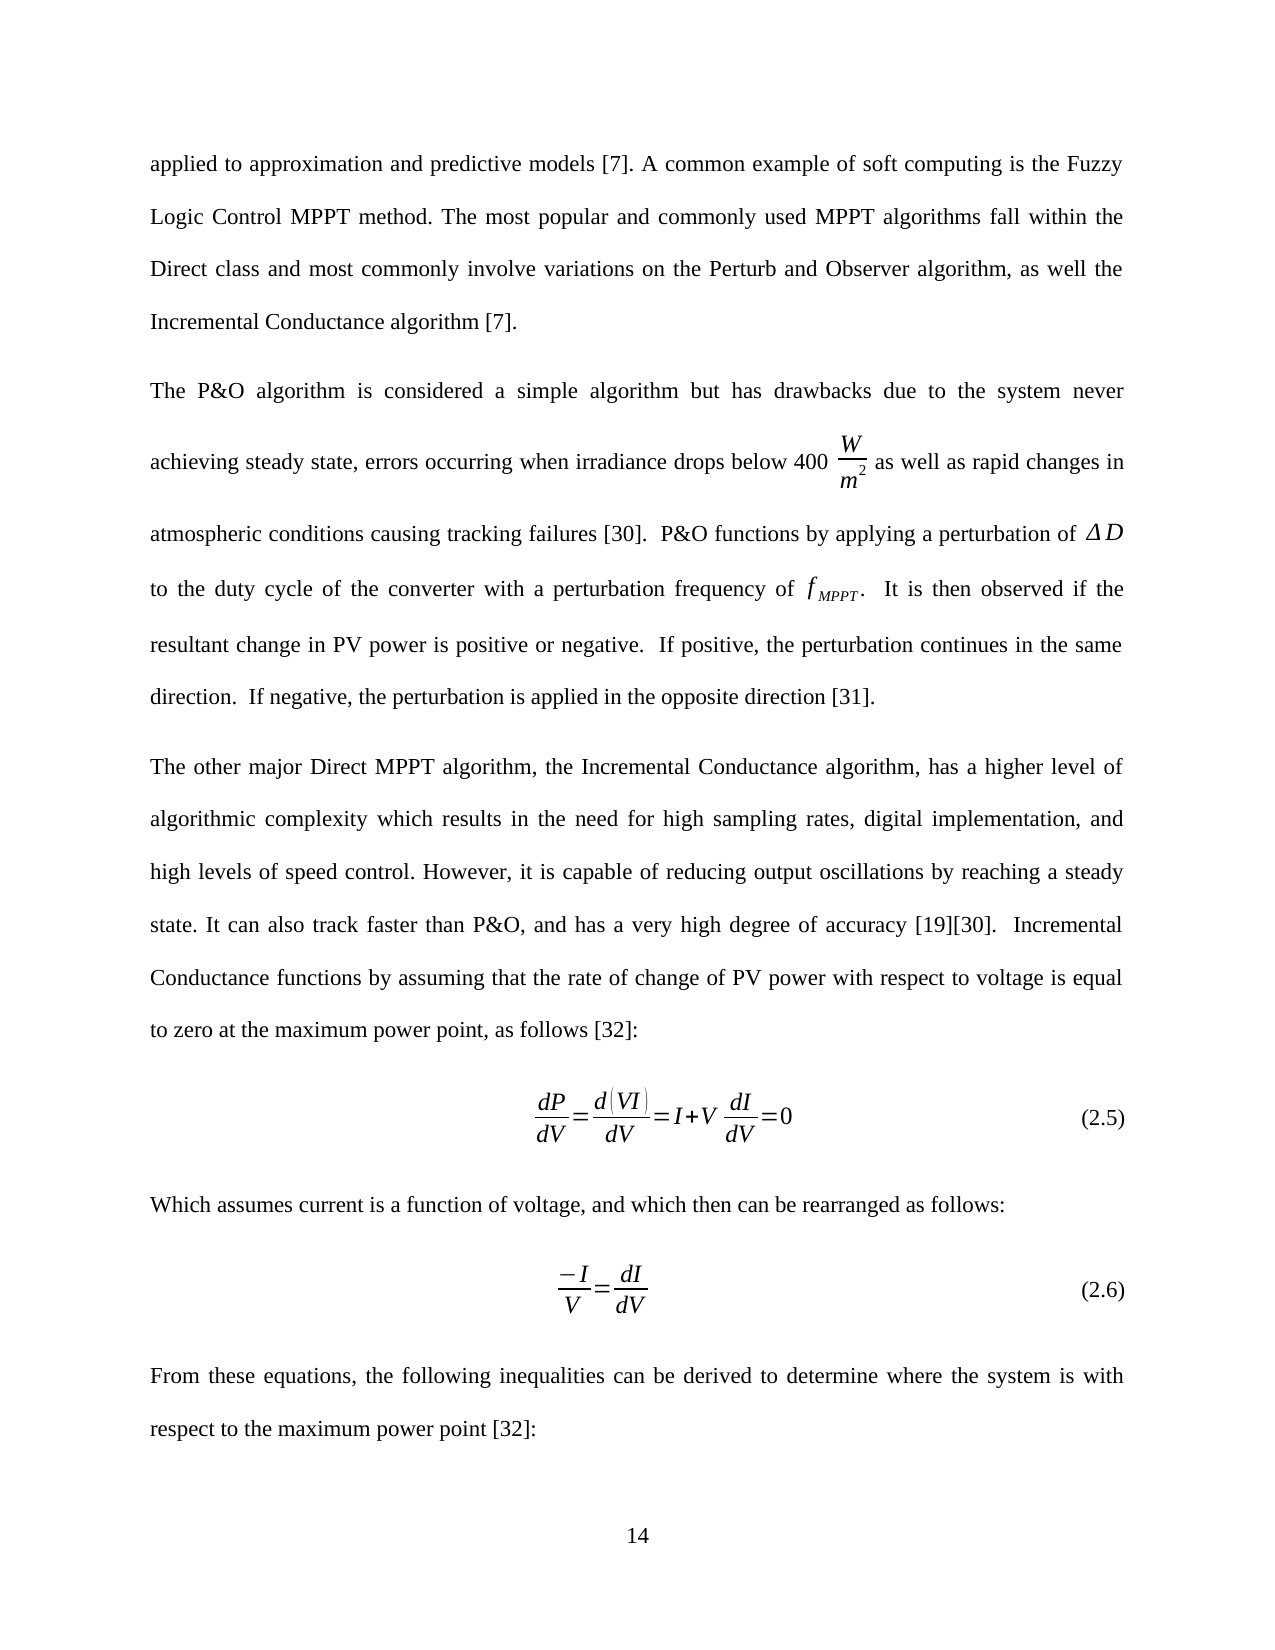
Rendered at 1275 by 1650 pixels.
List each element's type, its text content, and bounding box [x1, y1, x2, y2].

text Which assumes current is a function of voltage, and which then can be rearranged as follows: [150, 1191, 1125, 1217]
text (2.5) [150, 1086, 1125, 1148]
text The P&O algorithm is considered a simple algorithm but has drawbacks due to the system never achieving steady state, errors occurring when irradiance drops below 400 as well as rapid changes in atmospheric conditions causing tracking failures [30]. P&O functions by applying a perturbation of to the duty cycle of the converter with a perturbation frequency of . It is then observed if the resultant change in PV power is positive or negative. If positive, the perturbation continues in the same direction. If negative, the perturbation is applied in the opposite direction [31]. [150, 377, 1125, 710]
text From these equations, the following inequalities can be derived to determine where the system is with respect to the maximum power point [32]: [150, 1362, 1125, 1441]
text The other major Direct MPPT algorithm, the Incremental Conductance algorithm, has a higher level of algorithmic complexity which results in the need for high sampling rates, digital implementation, and high levels of speed control. However, it is capable of reducing output oscillations by reaching a steady state. It can also track faster than P&O, and has a very high degree of accuracy [19][30]. Incremental Conductance functions by assuming that the rate of change of PV power with respect to voltage is equal to zero at the maximum power point, as follows [32]: [150, 753, 1125, 1043]
text (2.6) [150, 1260, 1125, 1319]
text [150, 150, 1125, 334]
